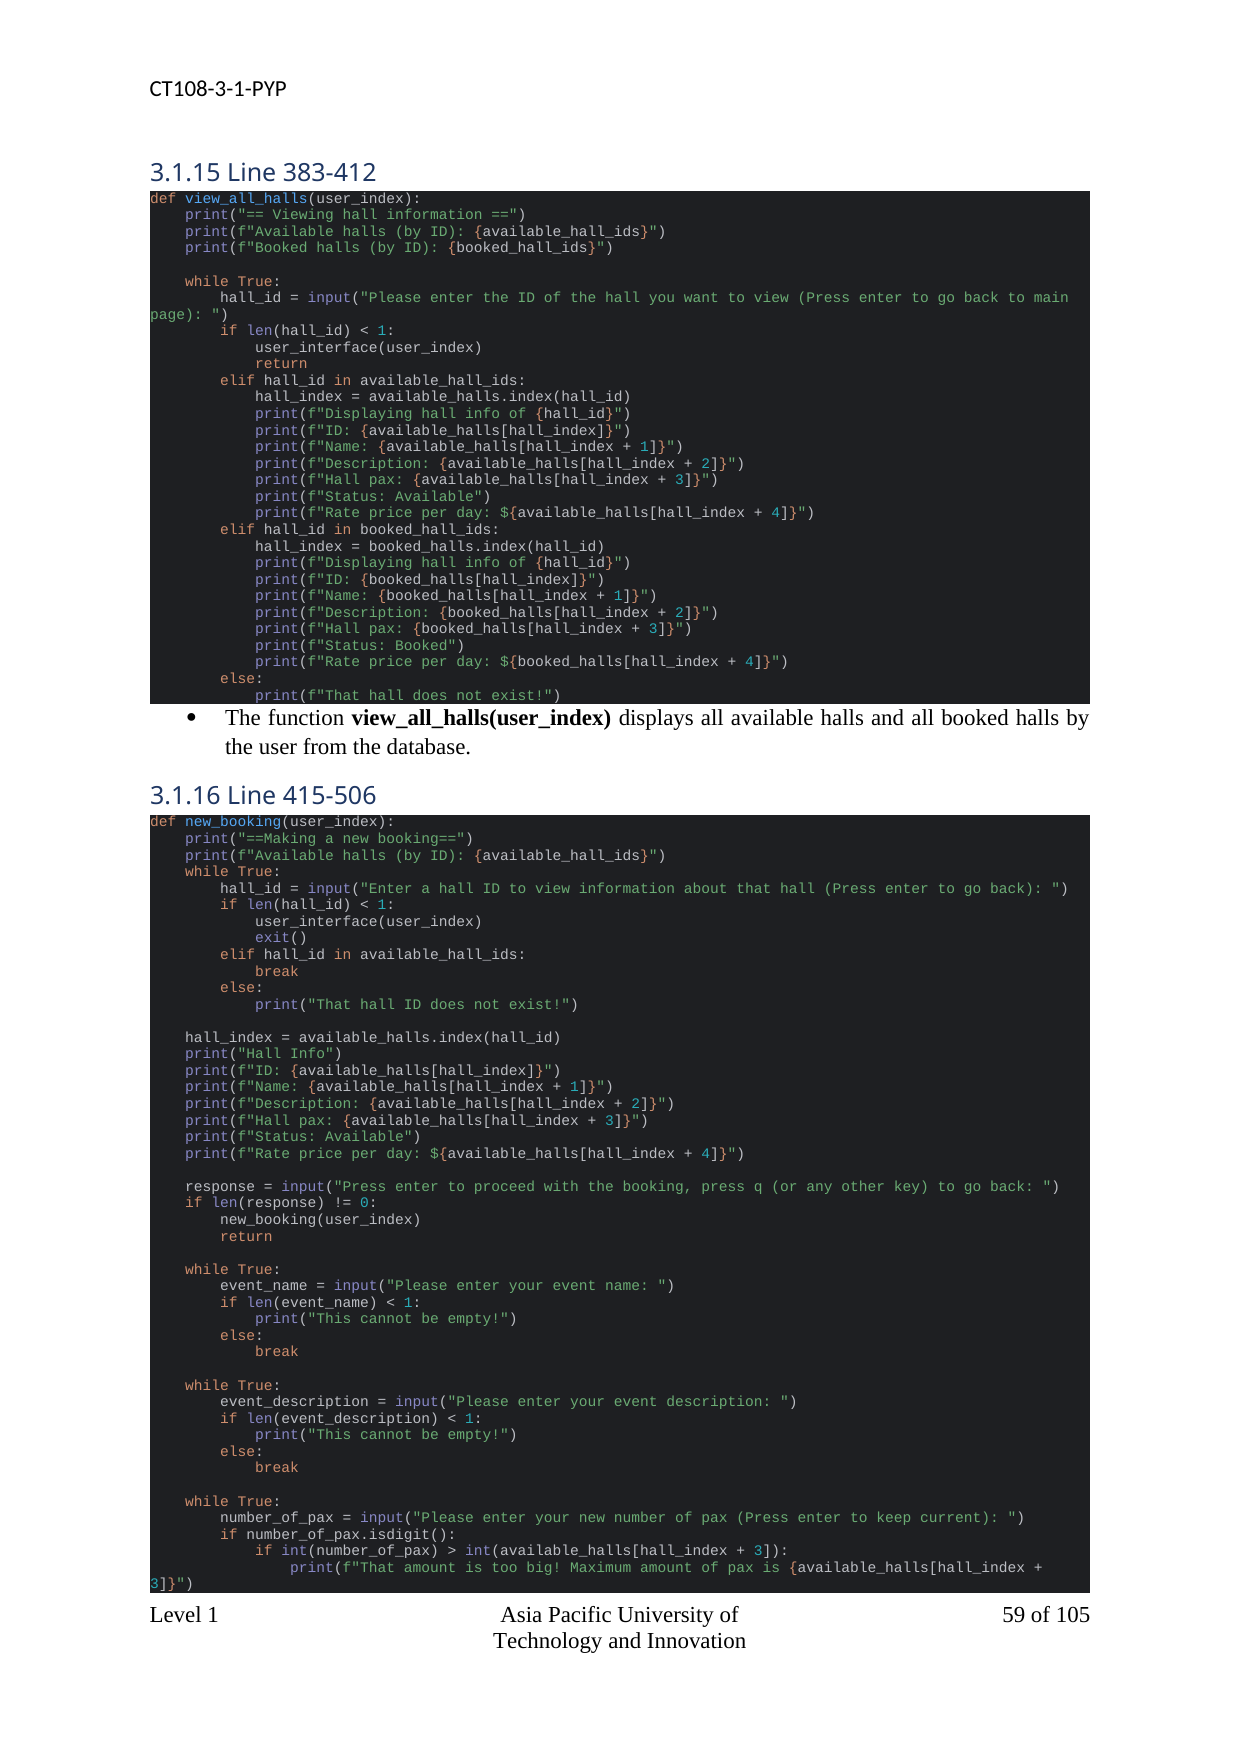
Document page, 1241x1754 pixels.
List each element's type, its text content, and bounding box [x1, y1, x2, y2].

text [150, 815, 1090, 1593]
subtitle 3.1.15 Line 383-412 [150, 154, 1090, 188]
list The function view_all_halls(user_index) displays all available halls and all booked halls by the user from the database. [187, 704, 1090, 759]
text def view_all_halls(user_index): print("== Viewing hall information ==") print(f"Available halls (by ID): {available_hall_ids}") print(f"Booked halls (by ID): {booked_hall_ids}") while True: hall_id = input("Please enter the ID of the hall you want to view (Press enter to go back to main page): ") if len(hall_id) < 1: user_interface(user_index) return elif hall_id in available_hall_ids: hall_index = available_halls.index(hall_id) print(f"Displaying hall info of {hall_id}") print(f"ID: {available_halls[hall_index]}") print(f"Name: {available_halls[hall_index + 1]}") print(f"Description: {available_halls[hall_index + 2]}") print(f"Hall pax: {available_halls[hall_index + 3]}") print(f"Status: Available") print(f"Rate price per day: ${available_halls[hall_index + 4]}") elif hall_id in booked_hall_ids: hall_index = booked_halls.index(hall_id) print(f"Displaying hall info of {hall_id}") print(f"ID: {booked_halls[hall_index]}") print(f"Name: {booked_halls[hall_index + 1]}") print(f"Description: {booked_halls[hall_index + 2]}") print(f"Hall pax: {booked_halls[hall_index + 3]}") print(f"Status: Booked") print(f"Rate price per day: ${booked_halls[hall_index + 4]}") else: print(f"That hall does not exist!") [150, 191, 1090, 704]
subtitle 3.1.16 Line 415-506 [150, 778, 1090, 812]
